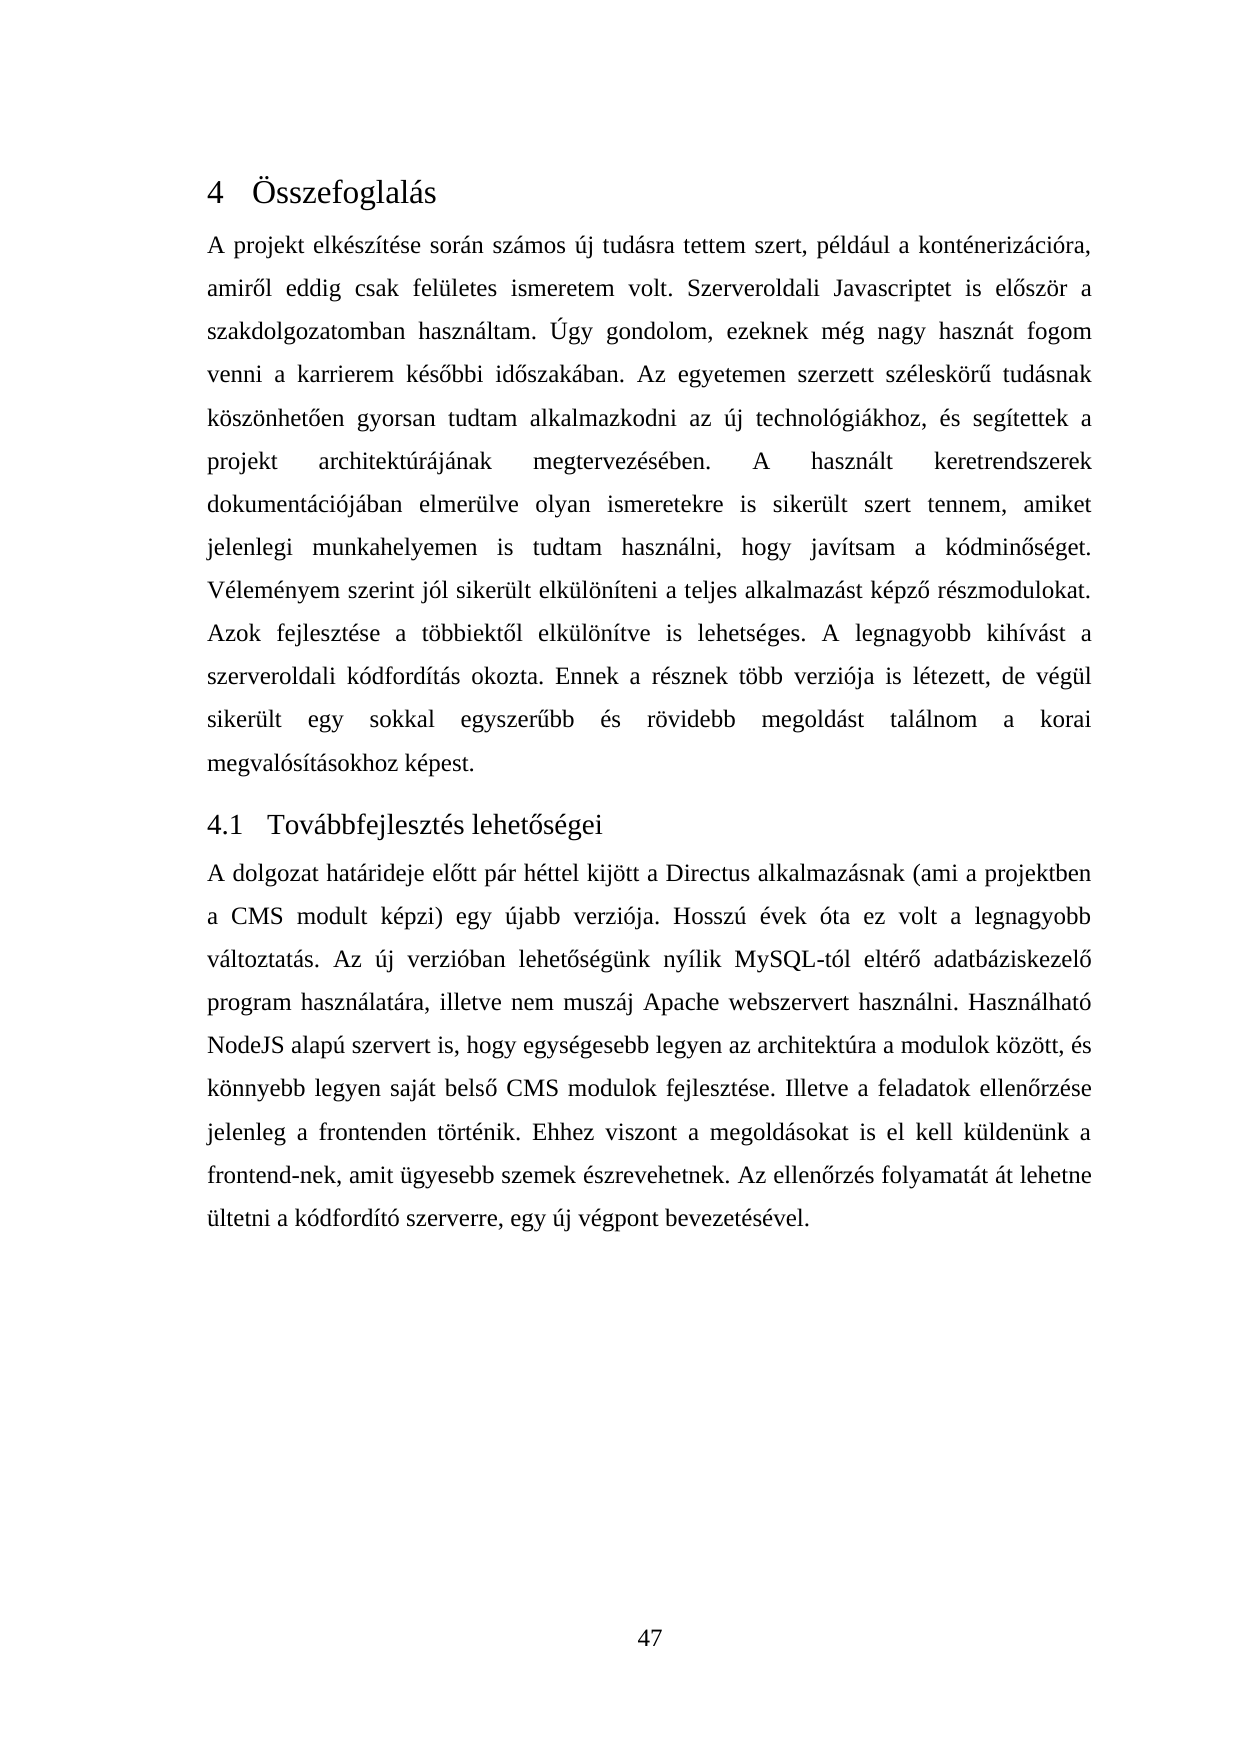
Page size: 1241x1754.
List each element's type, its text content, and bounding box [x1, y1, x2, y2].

subtitle Továbbfejlesztés lehetőségei [207, 807, 1092, 841]
text A projekt elkészítése során számos új tudásra tettem szert, például a konténerizációra, amiről eddig csak felületes ismeretem volt. Szerveroldali Javascriptet is először a szakdolgozatomban használtam. Úgy gondolom, ezeknek még nagy hasznát fogom venni a karrierem későbbi időszakában. Az egyetemen szerzett széleskörű tudásnak köszönhetően gyorsan tudtam alkalmazkodni az új technológiákhoz, és segítettek a projekt architektúrájának megtervezésében. A használt keretrendszerek dokumentációjában elmerülve olyan ismeretekre is sikerült szert tennem, amiket jelenlegi munkahelyemen is tudtam használni, hogy javítsam a kódminőséget. Véleményem szerint jól sikerült elkülöníteni a teljes alkalmazást képző részmodulokat. Azok fejlesztése a többiektől elkülönítve is lehetséges. A legnagyobb kihívást a szerveroldali kódfordítás okozta. Ennek a résznek több verziója is létezett, de végül sikerült egy sokkal egyszerűbb és rövidebb megoldást találnom a korai megvalósításokhoz képest. [207, 230, 1092, 776]
subtitle Összefoglalás [207, 173, 1092, 211]
text A dolgozat határideje előtt pár héttel kijött a Directus alkalmazásnak (ami a projektben a CMS modult képzi) egy újabb verziója. Hosszú évek óta ez volt a legnagyobb változtatás. Az új verzióban lehetőségünk nyílik MySQL-tól eltérő adatbáziskezelő program használatára, illetve nem muszáj Apache webszervert használni. Használható NodeJS alapú szervert is, hogy egységesebb legyen az architektúra a modulok között, és könnyebb legyen saját belső CMS modulok fejlesztése. Illetve a feladatok ellenőrzése jelenleg a frontenden történik. Ehhez viszont a megoldásokat is el kell küldenünk a frontend-nek, amit ügyesebb szemek észrevehetnek. Az ellenőrzés folyamatát át lehetne ültetni a kódfordító szerverre, egy új végpont bevezetésével. [207, 858, 1092, 1232]
